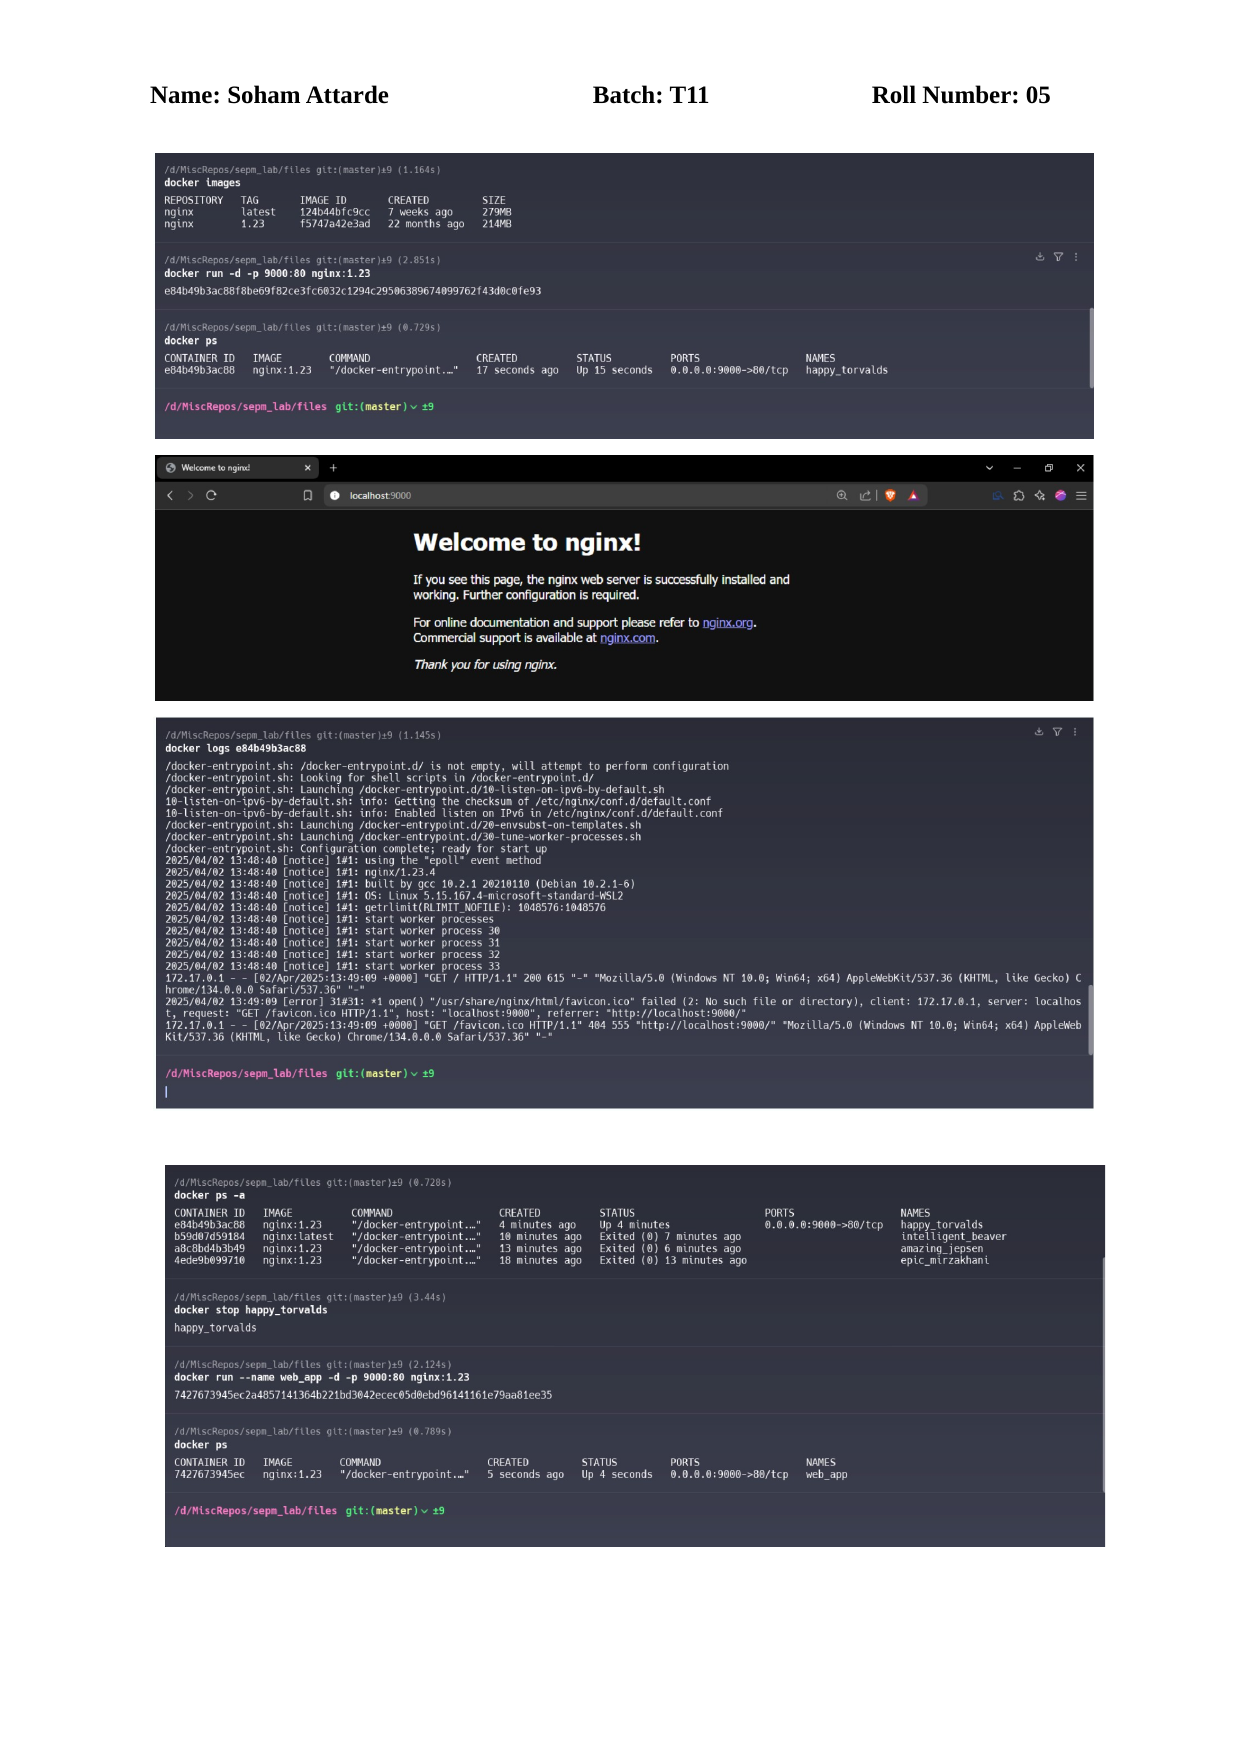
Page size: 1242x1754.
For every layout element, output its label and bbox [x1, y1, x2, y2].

picture [153, 153, 1094, 439]
picture [153, 716, 1094, 1111]
picture [164, 1165, 1106, 1547]
picture [153, 455, 1094, 701]
